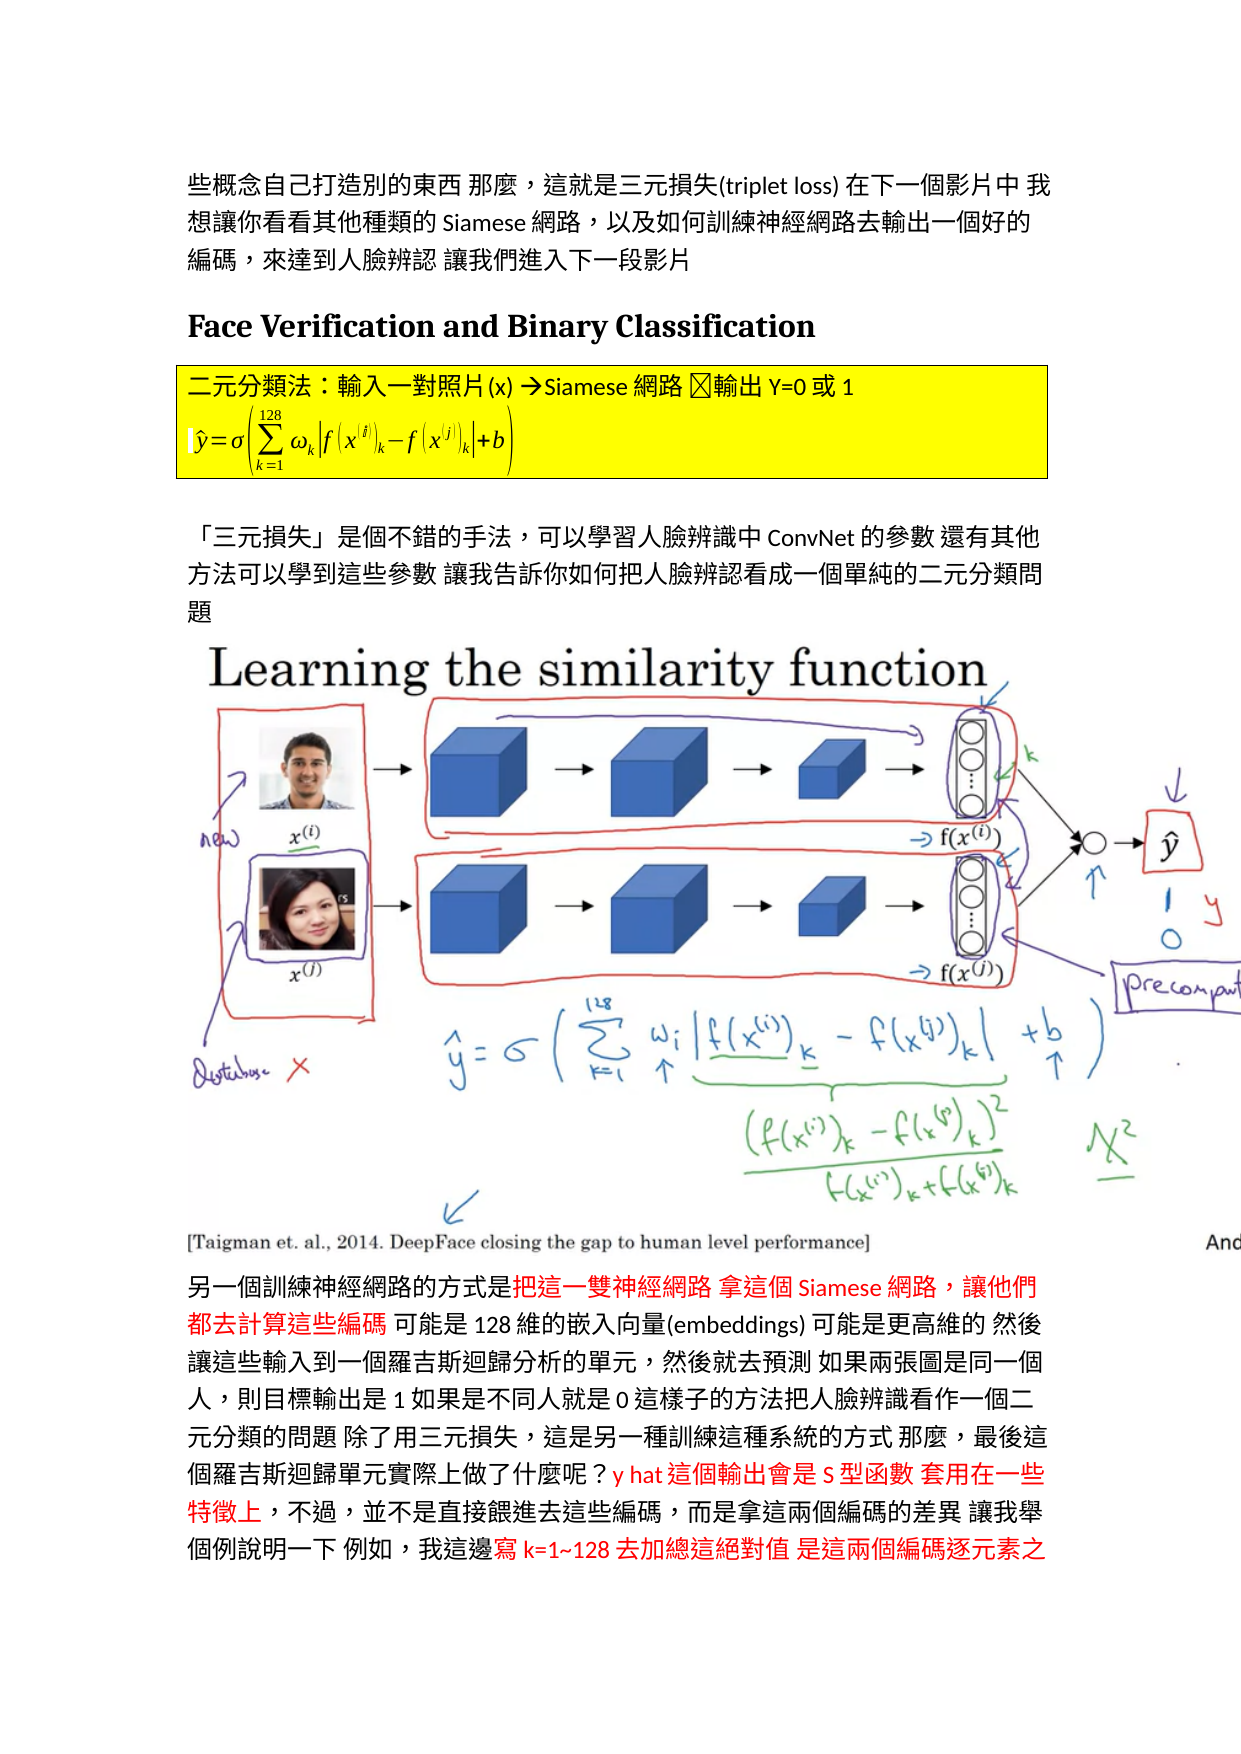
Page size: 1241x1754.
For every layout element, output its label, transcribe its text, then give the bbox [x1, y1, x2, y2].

subtitle Face Verification and Binary Classification [187, 289, 1053, 364]
table_header 二元分類法：輸入一對照片(x) Siamese網路 輸出Y=0或1 [177, 366, 1047, 478]
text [187, 164, 1053, 277]
picture [187, 640, 1241, 1256]
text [187, 1267, 1053, 1567]
text 「三元損失」是個不錯的手法，可以學習人臉辨識中ConvNet的參數 還有其他方法可以學到這些參數 讓我告訴你如何把人臉辨認看成一個單純的二元分類問題 [187, 517, 1053, 629]
